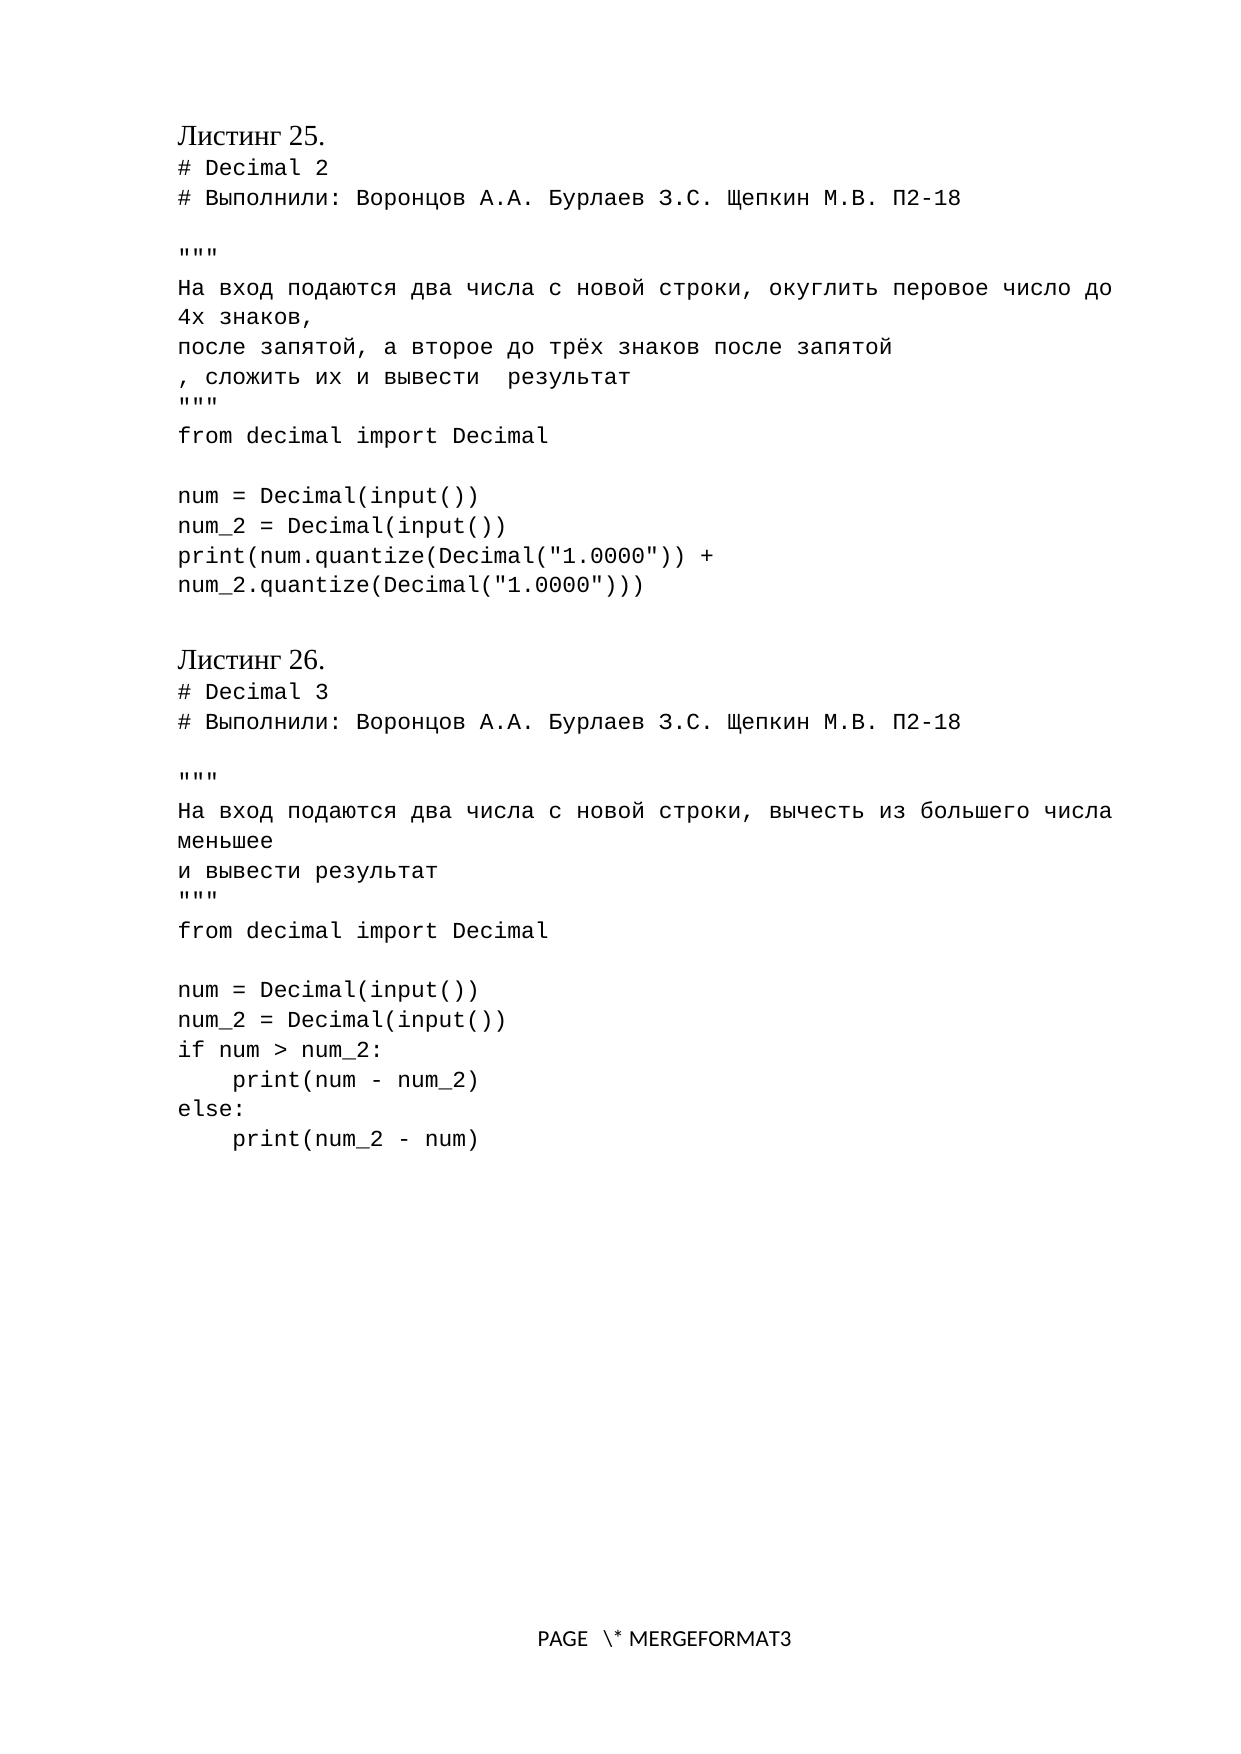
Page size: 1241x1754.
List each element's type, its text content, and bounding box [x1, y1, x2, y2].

text from decimal import Decimal [177, 919, 1152, 945]
text и вывести результат [177, 859, 1152, 885]
text , сложить их и вывести результат [177, 365, 1152, 391]
text # Выполнили: Воронцов А.А. Бурлаев З.С. Щепкин М.В. П2-18 [177, 186, 1152, 212]
text from decimal import Decimal [177, 425, 1152, 451]
text """ [177, 246, 1152, 272]
text num_2 = Decimal(input()) [177, 514, 1152, 540]
text # Decimal 2 [177, 157, 1152, 183]
text Листинг 25. [177, 118, 1152, 152]
text после запятой, а второе до трёх знаков после запятой [177, 335, 1152, 361]
text # Decimal 3 [177, 681, 1152, 707]
text Листинг 26. [177, 642, 1152, 676]
text num = Decimal(input()) [177, 484, 1152, 510]
text """ [177, 889, 1152, 915]
text """ [177, 395, 1152, 421]
text print(num_2 - num) [177, 1127, 1152, 1153]
text if num > num_2: [177, 1038, 1152, 1064]
text num_2 = Decimal(input()) [177, 1008, 1152, 1034]
text num = Decimal(input()) [177, 978, 1152, 1004]
text print(num.quantize(Decimal("1.0000")) + num_2.quantize(Decimal("1.0000"))) [177, 544, 1152, 600]
text # Выполнили: Воронцов А.А. Бурлаев З.С. Щепкин М.В. П2-18 [177, 710, 1152, 736]
text print(num - num_2) [177, 1068, 1152, 1094]
text """ [177, 770, 1152, 796]
text На вход подаются два числа с новой строки, окуглить перовое число до 4х знаков, [177, 276, 1152, 332]
text На вход подаются два числа с новой строки, вычесть из большего числа меньшее [177, 800, 1152, 856]
text else: [177, 1098, 1152, 1124]
